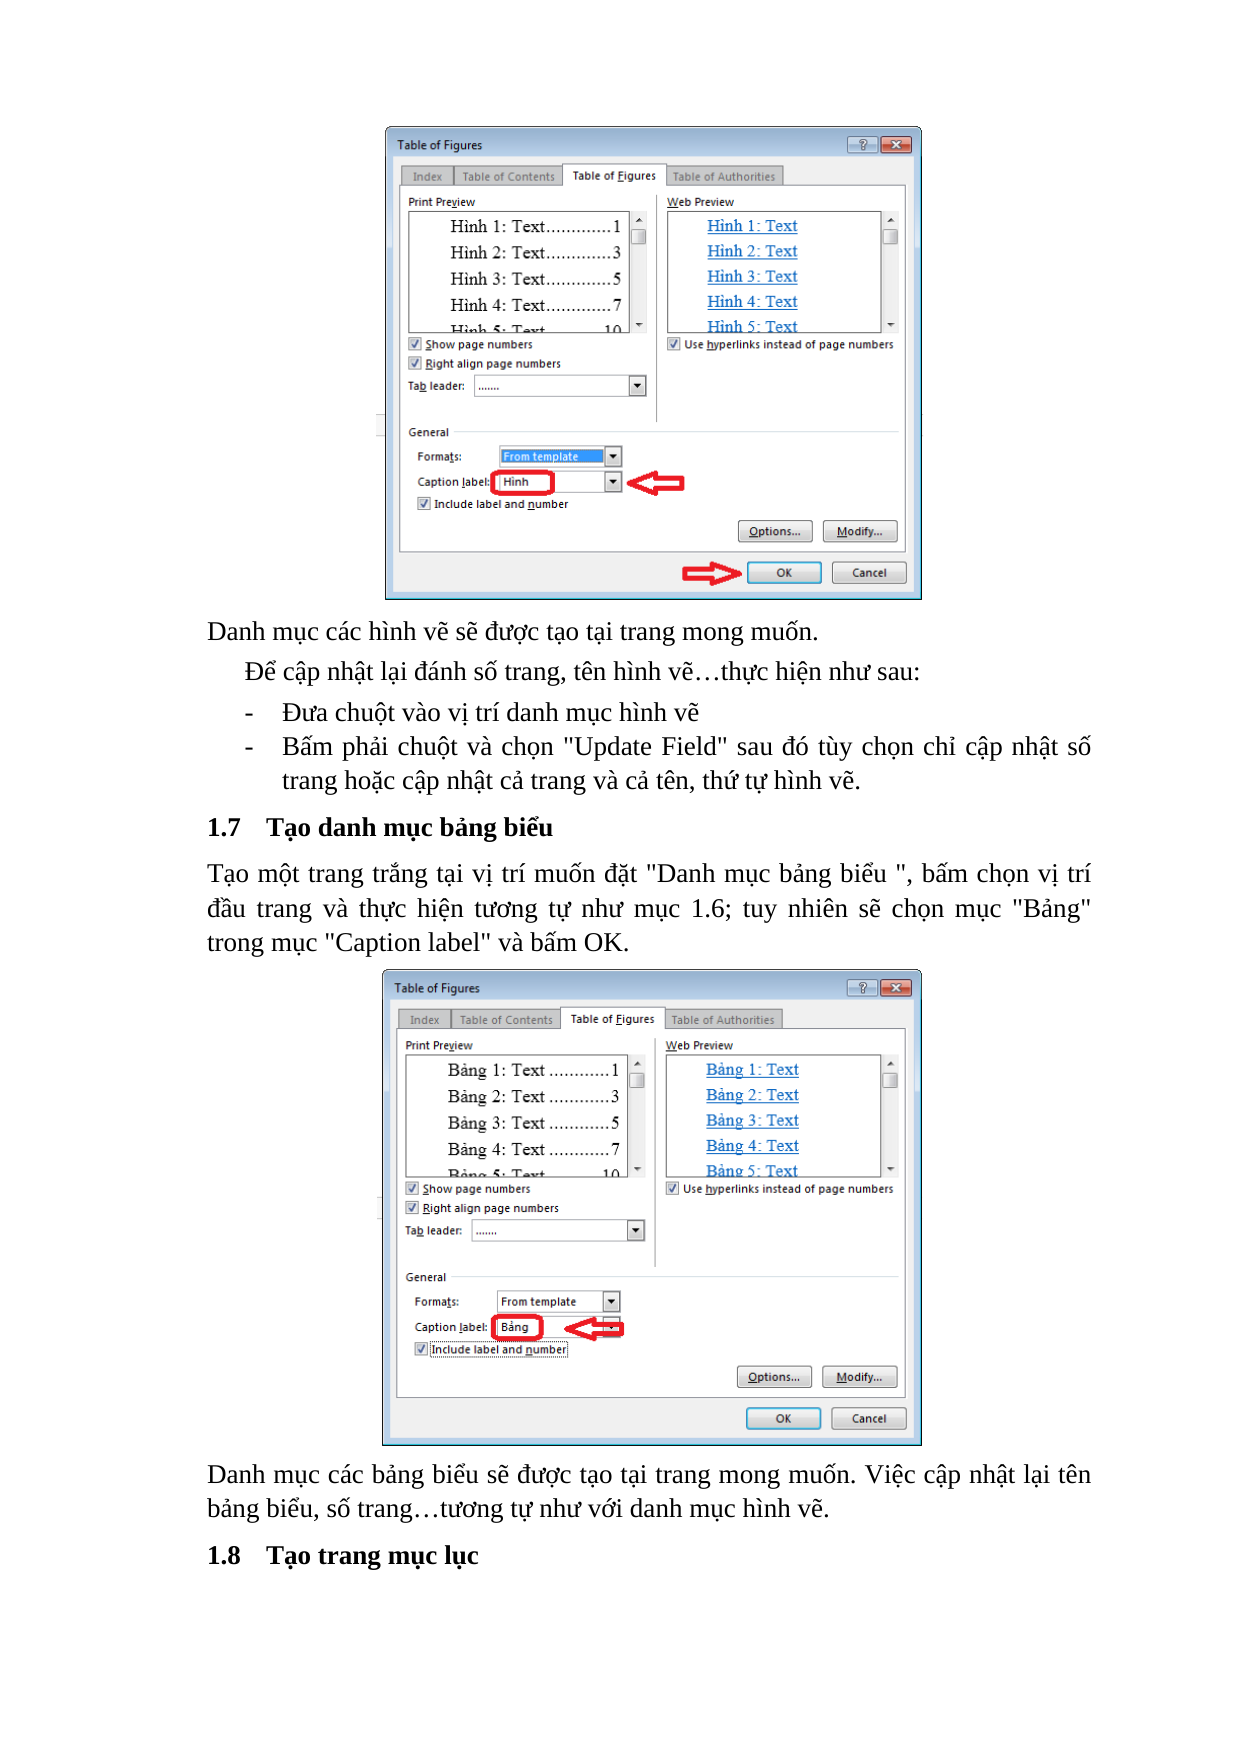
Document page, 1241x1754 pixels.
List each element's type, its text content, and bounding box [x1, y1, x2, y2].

text Danh mục các hình vẽ sẽ được tạo tại trang mong muốn. [207, 615, 1092, 646]
subtitle Tạo trang mục lục [207, 1539, 1092, 1570]
picture [376, 118, 924, 606]
list Đưa chuột vào vị trí danh mục hình vẽ [244, 696, 1092, 727]
text Để cập nhật lại đánh số trang, tên hình vẽ…thực hiện như sau: [207, 655, 1092, 687]
picture [377, 966, 923, 1449]
text Tạo một trang trắng tại vị trí muốn đặt "Danh mục bảng biểu ", bấm chọn vị trí đầu trang và thực hiện tương tự như mục 1.6; tuy nhiên sẽ chọn mục "Bảng" trong mục "Caption label" và bấm OK. [207, 857, 1092, 957]
list Bấm phải chuột và chọn "Update Field" sau đó tùy chọn chỉ cập nhật số trang hoặc cập nhật cả trang và cả tên, thứ tự hình vẽ. [244, 730, 1092, 795]
subtitle Tạo danh mục bảng biểu [207, 811, 1092, 842]
text Danh mục các bảng biểu sẽ được tạo tại trang mong muốn. Việc cập nhật lại tên bảng biểu, số trang…tương tự như với danh mục hình vẽ. [207, 1458, 1092, 1523]
